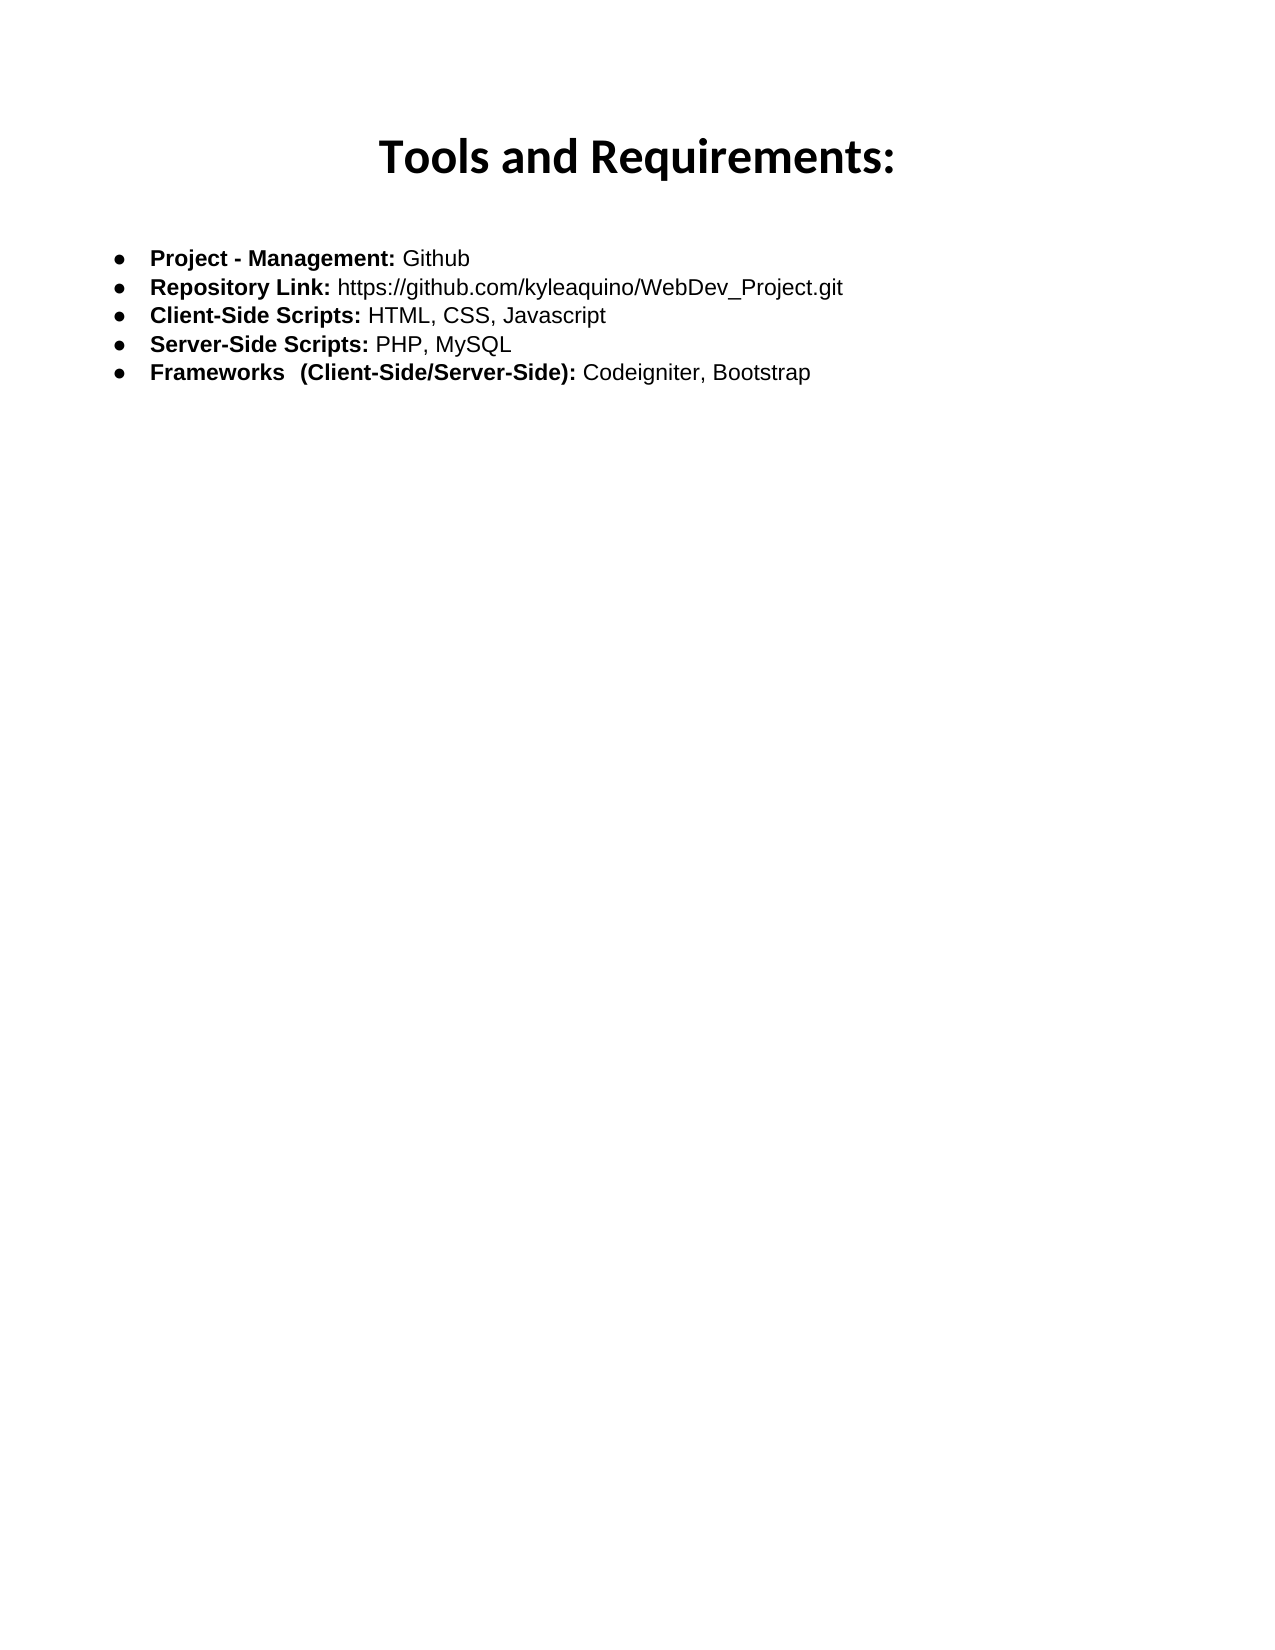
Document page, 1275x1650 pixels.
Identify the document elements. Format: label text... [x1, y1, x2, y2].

list Client-Side Scripts: HTML, CSS, Javascript [112, 302, 1200, 329]
subtitle Tools and Requirements: [75, 125, 1200, 186]
list Frameworks (Client-Side/Server-Side): Codeigniter, Bootstrap [112, 359, 1200, 386]
list Repository Link: https://github.com/kyleaquino/WebDev_Project.git [112, 274, 1200, 300]
list Project - Management: Github [112, 245, 1200, 272]
list Server-Side Scripts: PHP, MySQL [112, 331, 1200, 357]
